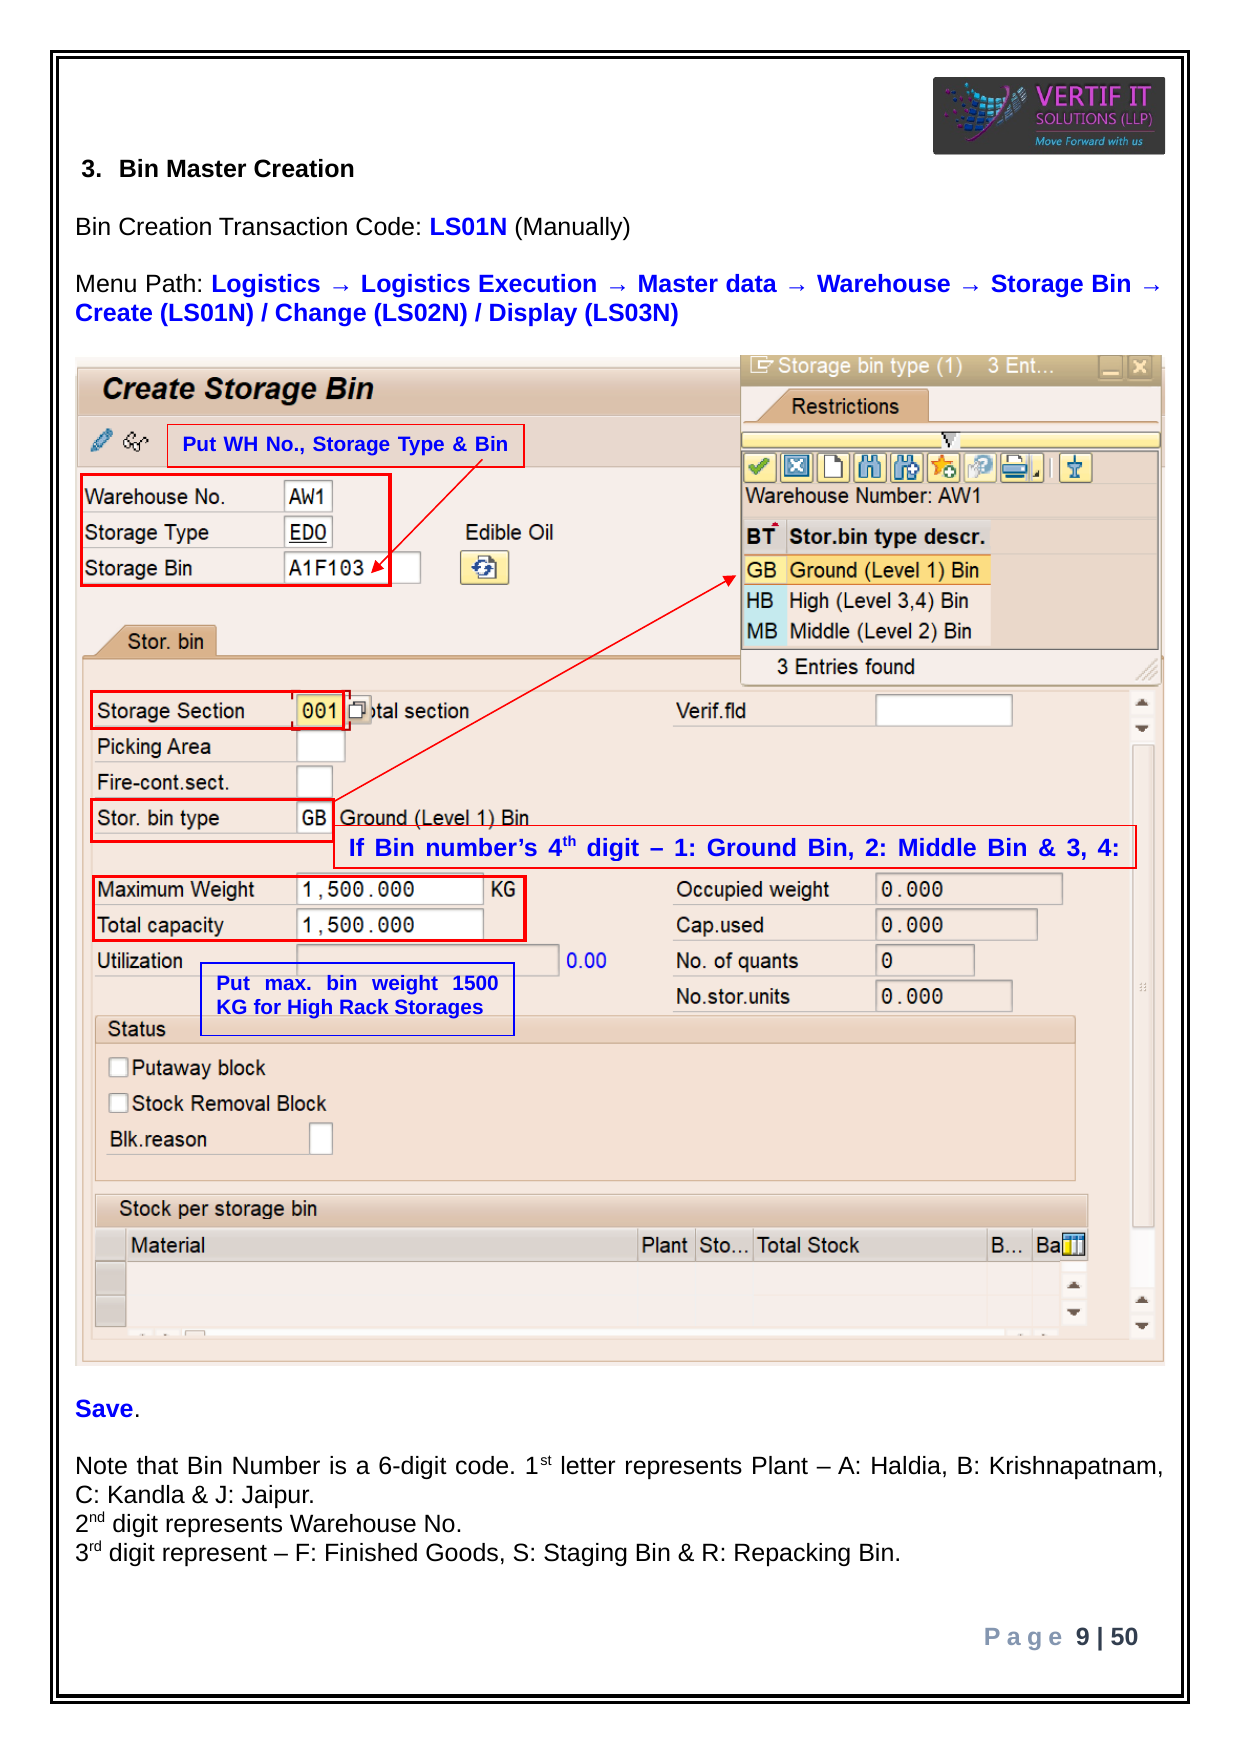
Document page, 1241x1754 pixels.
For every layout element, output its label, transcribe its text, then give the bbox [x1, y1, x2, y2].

text 3rd digit represent – F: Finished Goods, S: Staging Bin & R: Repacking Bin. [75, 1538, 1165, 1566]
text Save. [75, 1394, 1165, 1423]
picture [75, 355, 1166, 1366]
text Menu Path: Logistics → Logistics Execution → Master data → Warehouse → Storage Bin → Create (LS01N) / Change (LS02N) / Display (LS03N) [75, 269, 1165, 327]
text 2nd digit represents Warehouse No. [75, 1509, 1165, 1538]
text Bin Creation Transaction Code: LS01N (Manually) [75, 212, 1165, 241]
picture [930, 75, 1166, 155]
list Bin Master Creation [81, 154, 1165, 183]
text Note that Bin Number is a 6-digit code. 1st letter represents Plant – A: Haldia, B: Krishnapatnam, C: Kandla & J: Jaipur. [75, 1451, 1165, 1509]
